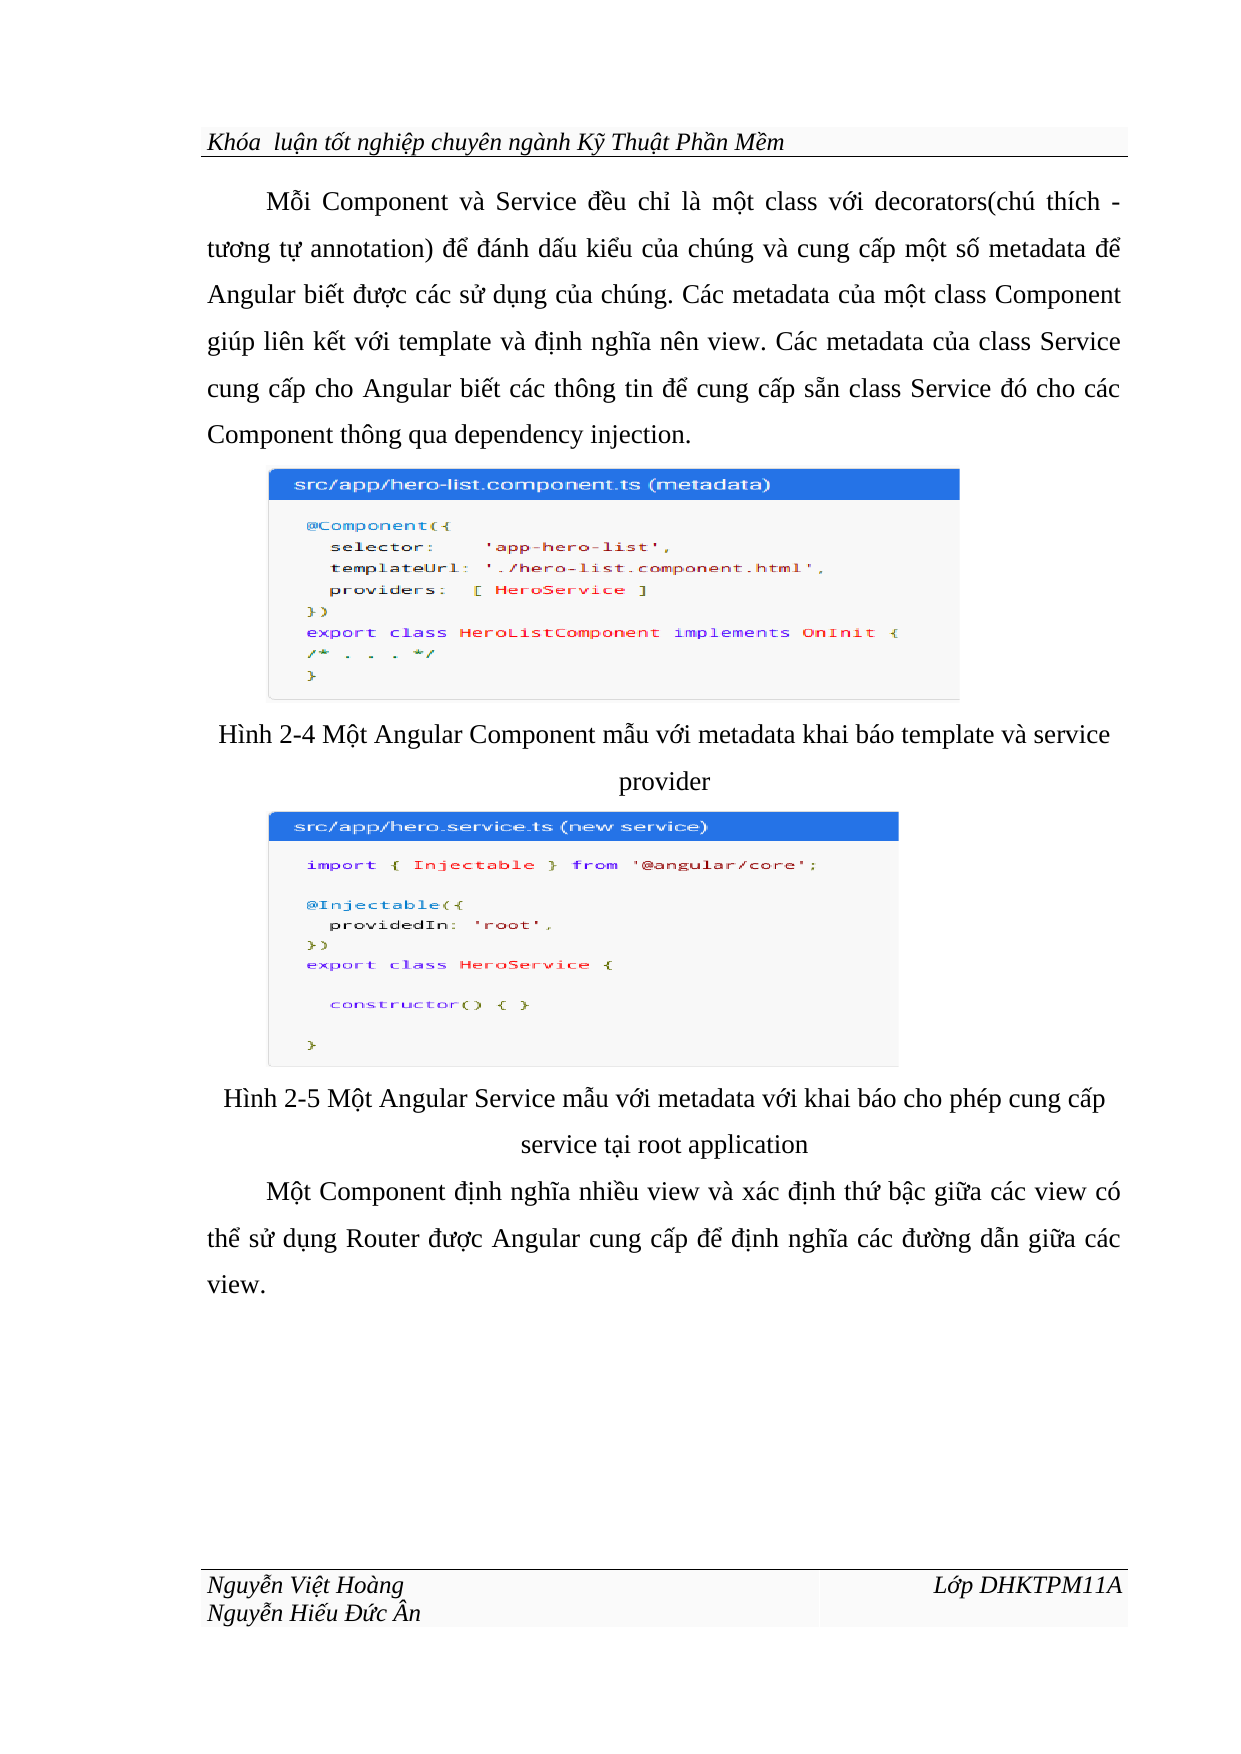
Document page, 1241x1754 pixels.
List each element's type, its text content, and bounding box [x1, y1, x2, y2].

text Mỗi Component và Service đều chỉ là một class với decorators(chú thích - tương tự annotation) để đánh dấu kiểu của chúng và cung cấp một số metadata để Angular biết được các sử dụng của chúng. Các metadata của một class Component giúp liên kết với template và định nghĩa nên view. Các metadata của class Service cung cấp cho Angular biết các thông tin để cung cấp sẵn class Service đó cho các Component thông qua dependency injection. [207, 185, 1122, 450]
text Một Component định nghĩa nhiều view và xác định thứ bậc giữa các view có thể sử dụng Router được Angular cung cấp để định nghĩa các đường dẫn giữa các view. [207, 1175, 1122, 1300]
text Hình 2-4 Một Angular Component mẫu với metadata khai báo template và service provider [207, 718, 1122, 796]
picture [265, 811, 899, 1067]
text Hình 2-5 Một Angular Service mẫu với metadata với khai báo cho phép cung cấp service tại root application [207, 1082, 1122, 1160]
picture [265, 465, 960, 703]
